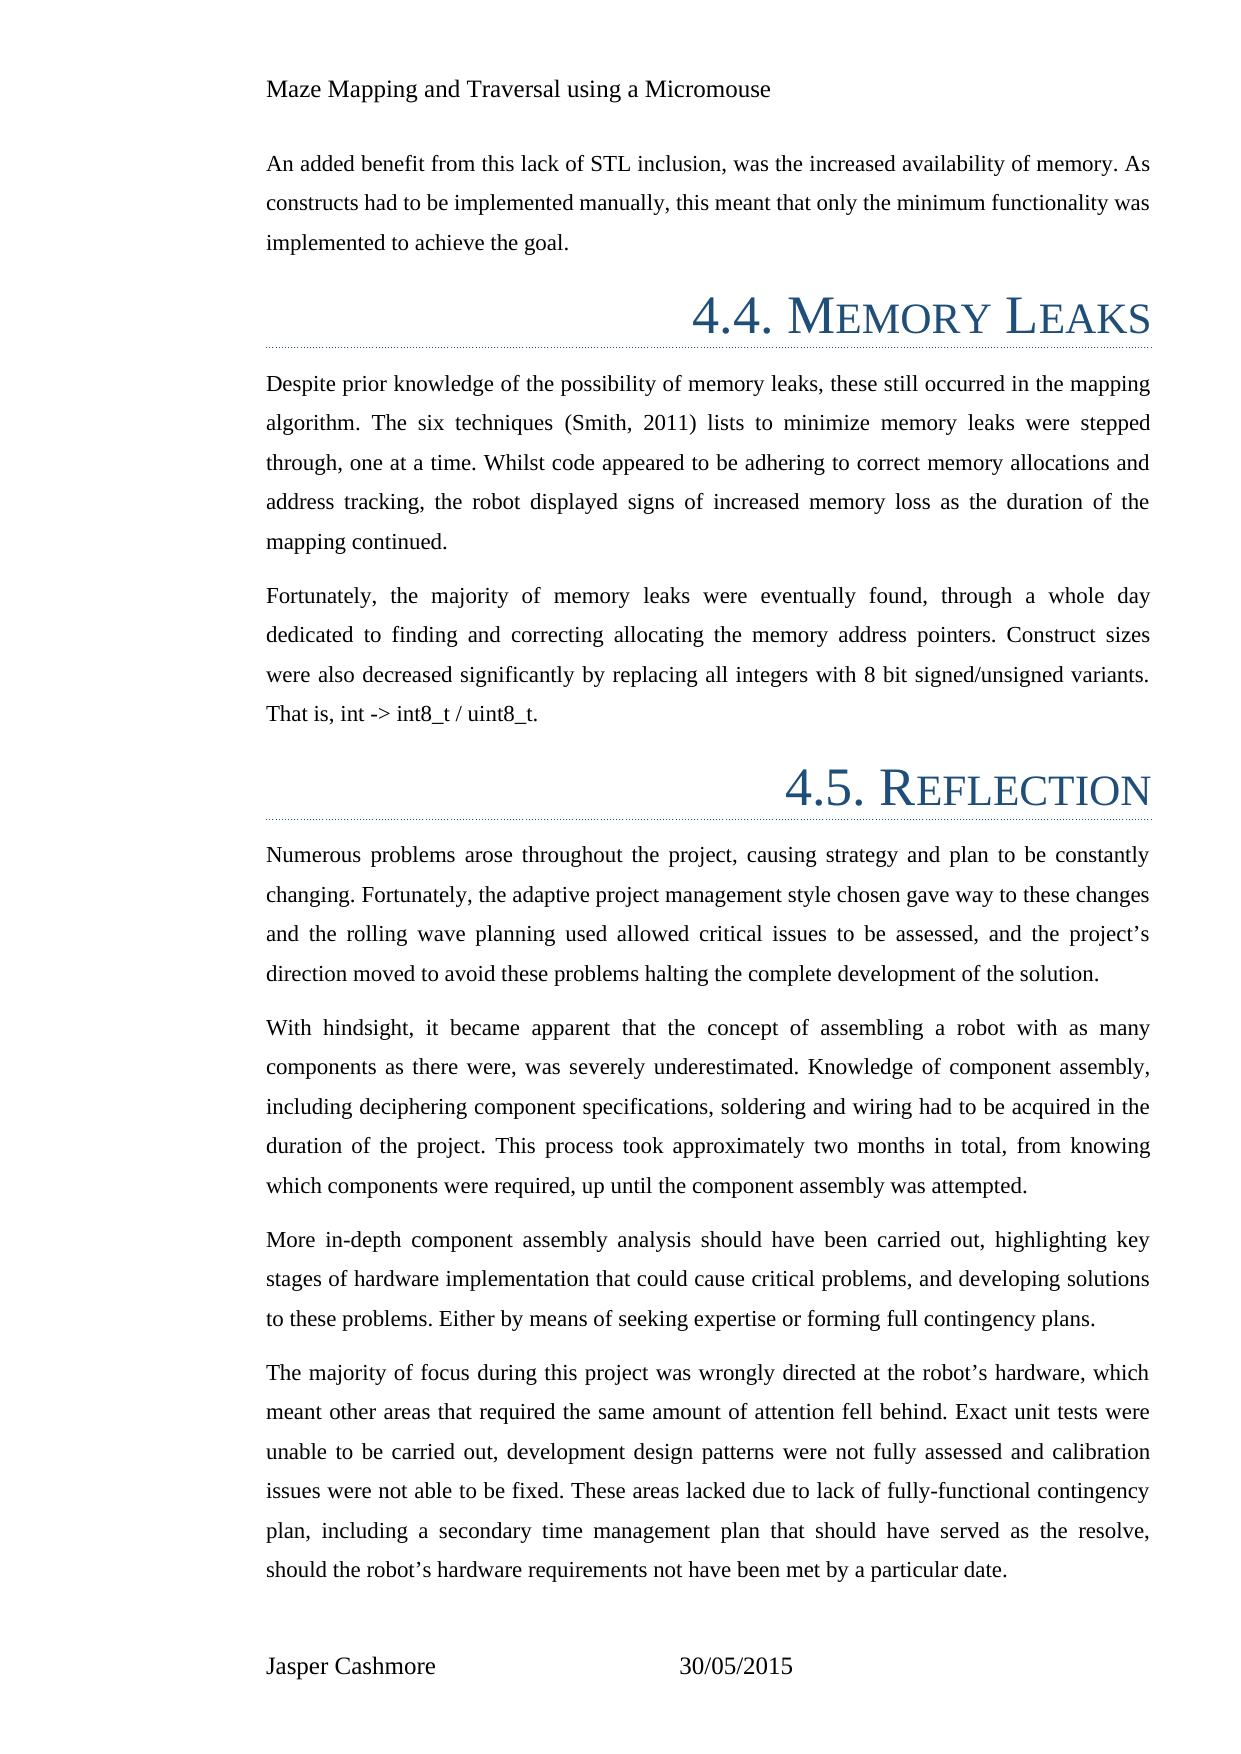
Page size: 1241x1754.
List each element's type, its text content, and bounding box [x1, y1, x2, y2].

text With hindsight, it became apparent that the concept of assembling a robot with as many components as there were, was severely underestimated. Knowledge of component assembly, including deciphering component specifications, soldering and wiring had to be acquired in the duration of the project. This process took approximately two months in total, from knowing which components were required, up until the component assembly was attempted. [266, 1014, 1152, 1198]
text More in-depth component assembly analysis should have been carried out, highlighting key stages of hardware implementation that could cause critical problems, and developing solutions to these problems. Either by means of seeking expertise or forming full contingency plans. [266, 1226, 1152, 1331]
text Numerous problems arose throughout the project, causing strategy and plan to be constantly changing. Fortunately, the adaptive project management style chosen gave way to these changes and the rolling wave planning used allowed critical issues to be assessed, and the project’s direction moved to avoid these problems halting the complete development of the solution. [266, 841, 1152, 986]
text Despite prior knowledge of the possibility of memory leaks, these still occurred in the mapping algorithm. The six techniques lists to minimize memory leaks were stepped through, one at a time. Whilst code appeared to be adhering to correct memory allocations and address tracking, the robot displayed signs of increased memory loss as the duration of the mapping continued. [266, 370, 1152, 554]
text Fortunately, the majority of memory leaks were eventually found, through a whole day dedicated to finding and correcting allocating the memory address pointers. Construct sizes were also decreased significantly by replacing all integers with 8 bit signed/unsigned variants. That is, int -> int8_t / uint8_t. [266, 582, 1152, 727]
text An added benefit from this lack of STL inclusion, was the increased availability of memory. As constructs had to be implemented manually, this meant that only the minimum functionality was implemented to achieve the goal. [266, 150, 1152, 255]
subtitle Memory Leaks [266, 283, 1152, 348]
text The majority of focus during this project was wrongly directed at the robot’s hardware, which meant other areas that required the same amount of attention fell behind. Exact unit tests were unable to be carried out, development design patterns were not fully assessed and calibration issues were not able to be fixed. These areas lacked due to lack of fully-functional contingency plan, including a secondary time management plan that should have served as the resolve, should the robot’s hardware requirements not have been met by a particular date. [266, 1359, 1152, 1583]
subtitle Reflection [266, 754, 1152, 820]
